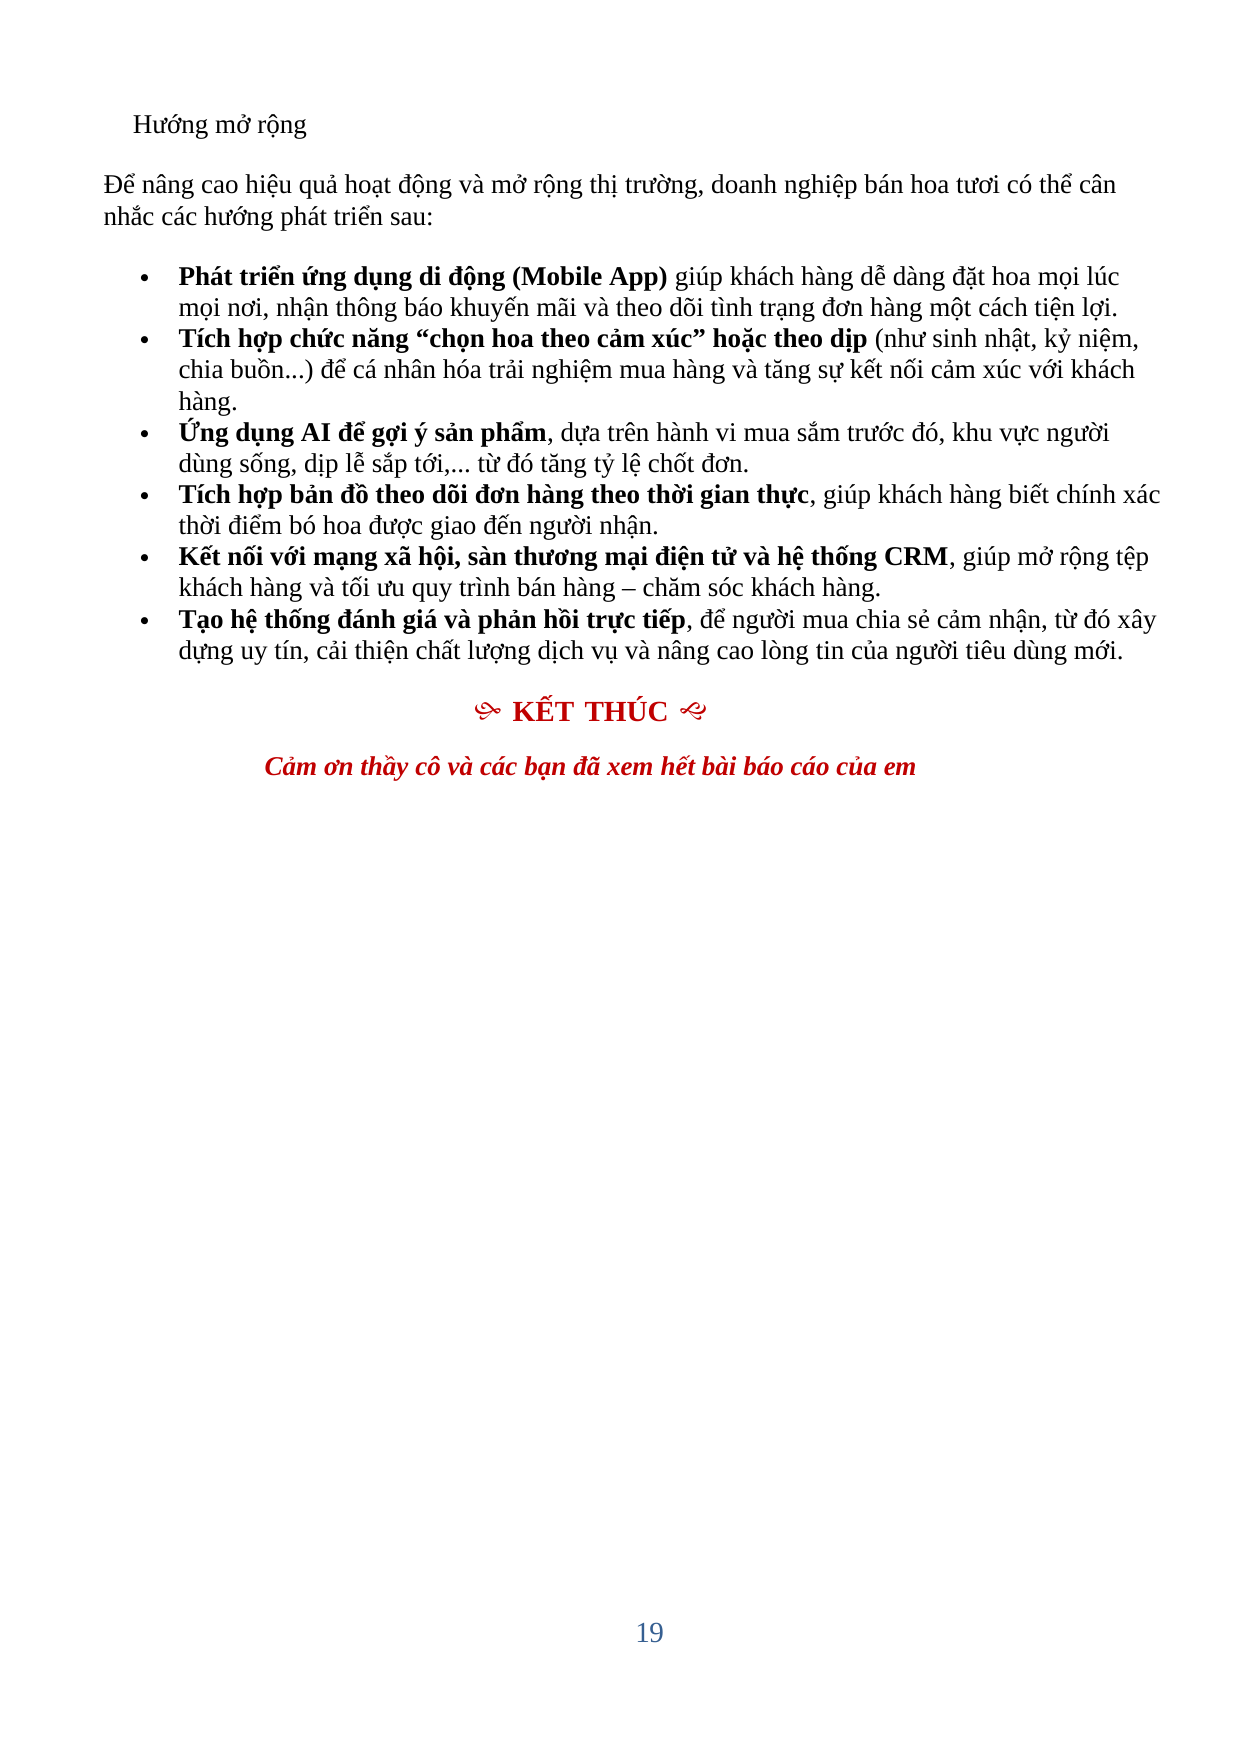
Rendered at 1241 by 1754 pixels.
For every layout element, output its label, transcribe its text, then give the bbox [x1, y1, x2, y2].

text 🙛 KẾT THÚC 🙙 [103, 694, 1078, 728]
list Tích hợp chức năng “chọn hoa theo cảm xúc” hoặc theo dịp (như sinh nhật, kỷ niệm, chia buồn...) để cá nhân hóa trải nghiệm mua hàng và tăng sự kết nối cảm xúc với khách hàng. [141, 322, 1166, 416]
subtitle Cảm ơn thầy cô và các bạn đã xem hết bài báo cáo của em [168, 750, 1013, 781]
list Tích hợp bản đồ theo dõi đơn hàng theo thời gian thực, giúp khách hàng biết chính xác thời điểm bó hoa được giao đến người nhận. [141, 478, 1166, 540]
subtitle Hướng mở rộng [133, 108, 1166, 139]
list Tạo hệ thống đánh giá và phản hồi trực tiếp, để người mua chia sẻ cảm nhận, từ đó xây dựng uy tín, cải thiện chất lượng dịch vụ và nâng cao lòng tin của người tiêu dùng mới. [141, 603, 1166, 665]
list Kết nối với mạng xã hội, sàn thương mại điện tử và hệ thống CRM, giúp mở rộng tệp khách hàng và tối ưu quy trình bán hàng – chăm sóc khách hàng. [141, 540, 1166, 603]
text Để nâng cao hiệu quả hoạt động và mở rộng thị trường, doanh nghiệp bán hoa tươi có thể cân nhắc các hướng phát triển sau: [103, 169, 1166, 231]
list Ứng dụng AI để gợi ý sản phẩm, dựa trên hành vi mua sắm trước đó, khu vực người dùng sống, dịp lễ sắp tới,... từ đó tăng tỷ lệ chốt đơn. [141, 416, 1166, 478]
list Phát triển ứng dụng di động (Mobile App) giúp khách hàng dễ dàng đặt hoa mọi lúc mọi nơi, nhận thông báo khuyến mãi và theo dõi tình trạng đơn hàng một cách tiện lợi. [141, 260, 1166, 322]
